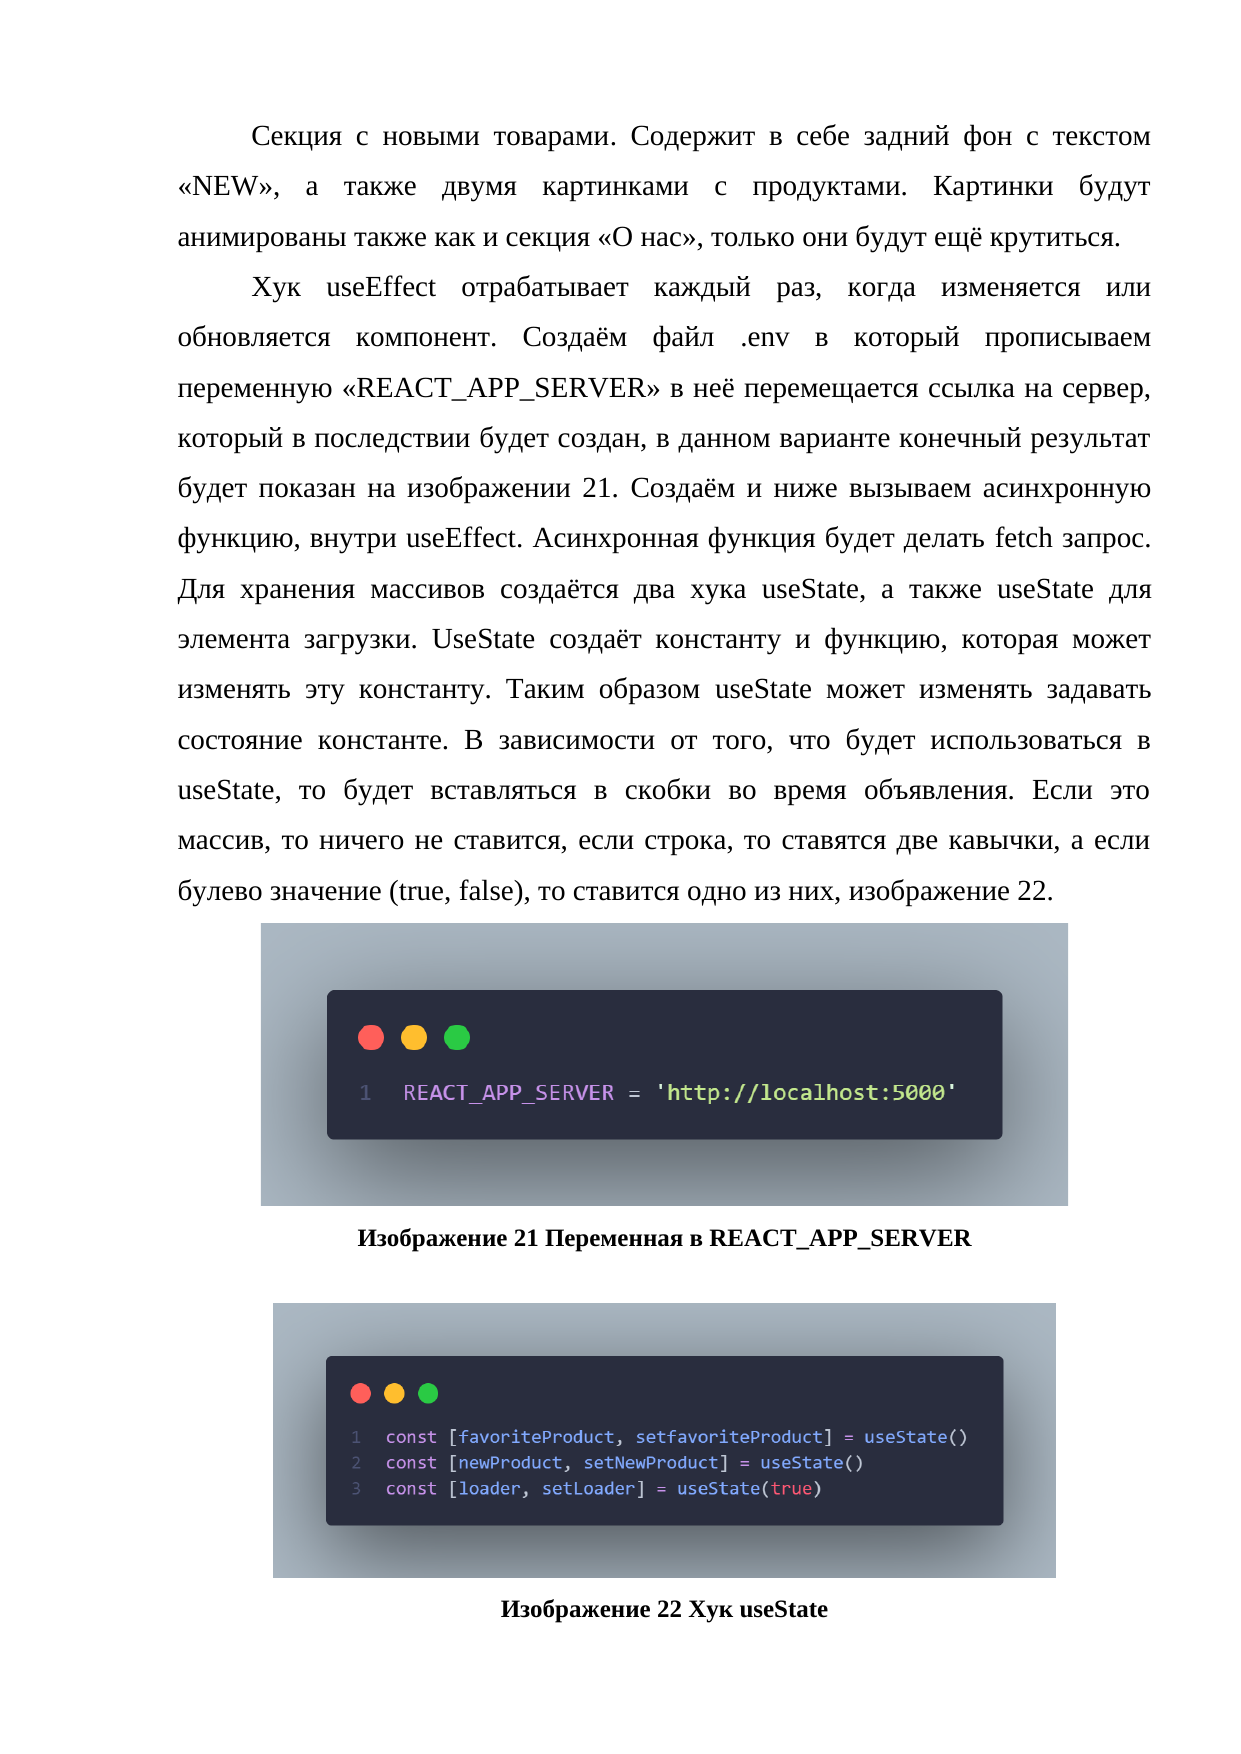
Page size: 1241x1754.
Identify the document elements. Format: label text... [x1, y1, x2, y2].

text Секция с новыми товарами. Содержит в себе задний фон с текстом «NEW», а также двумя картинками с продуктами. Картинки будут анимированы также как и секция «О нас», только они будут ещё крутиться. [177, 118, 1152, 252]
text Изображение 22 Хук useState [177, 1594, 1152, 1623]
text Хук useEffect отрабатывает каждый раз, когда изменяется или обновляется компонент. Создаём файл .env в который прописываем переменную «REACT_APP_SERVER» в неё перемещается ссылка на сервер, который в последствии будет создан, в данном варианте конечный результат будет показан на изображении 21. Создаём и ниже вызываем асинхронную функцию, внутри useEffect. Асинхронная функция будет делать fetch запрос. Для хранения массивов создаётся два хука useState, а также useState для элемента загрузки. UseState создаёт константу и функцию, которая может изменять эту константу. Таким образом useState может изменять задавать состояние константе. В зависимости от того, что будет использоваться в useState, то будет вставляться в скобки во время объявления. Если это массив, то ничего не ставится, если строка, то ставятся две кавычки, а если булево значение (true, false), то ставится одно из них, изображение 22. [177, 269, 1152, 906]
picture [273, 1303, 1056, 1578]
text Изображение 21 Переменная в REACT_APP_SERVER [177, 1223, 1152, 1251]
picture [260, 923, 1069, 1206]
